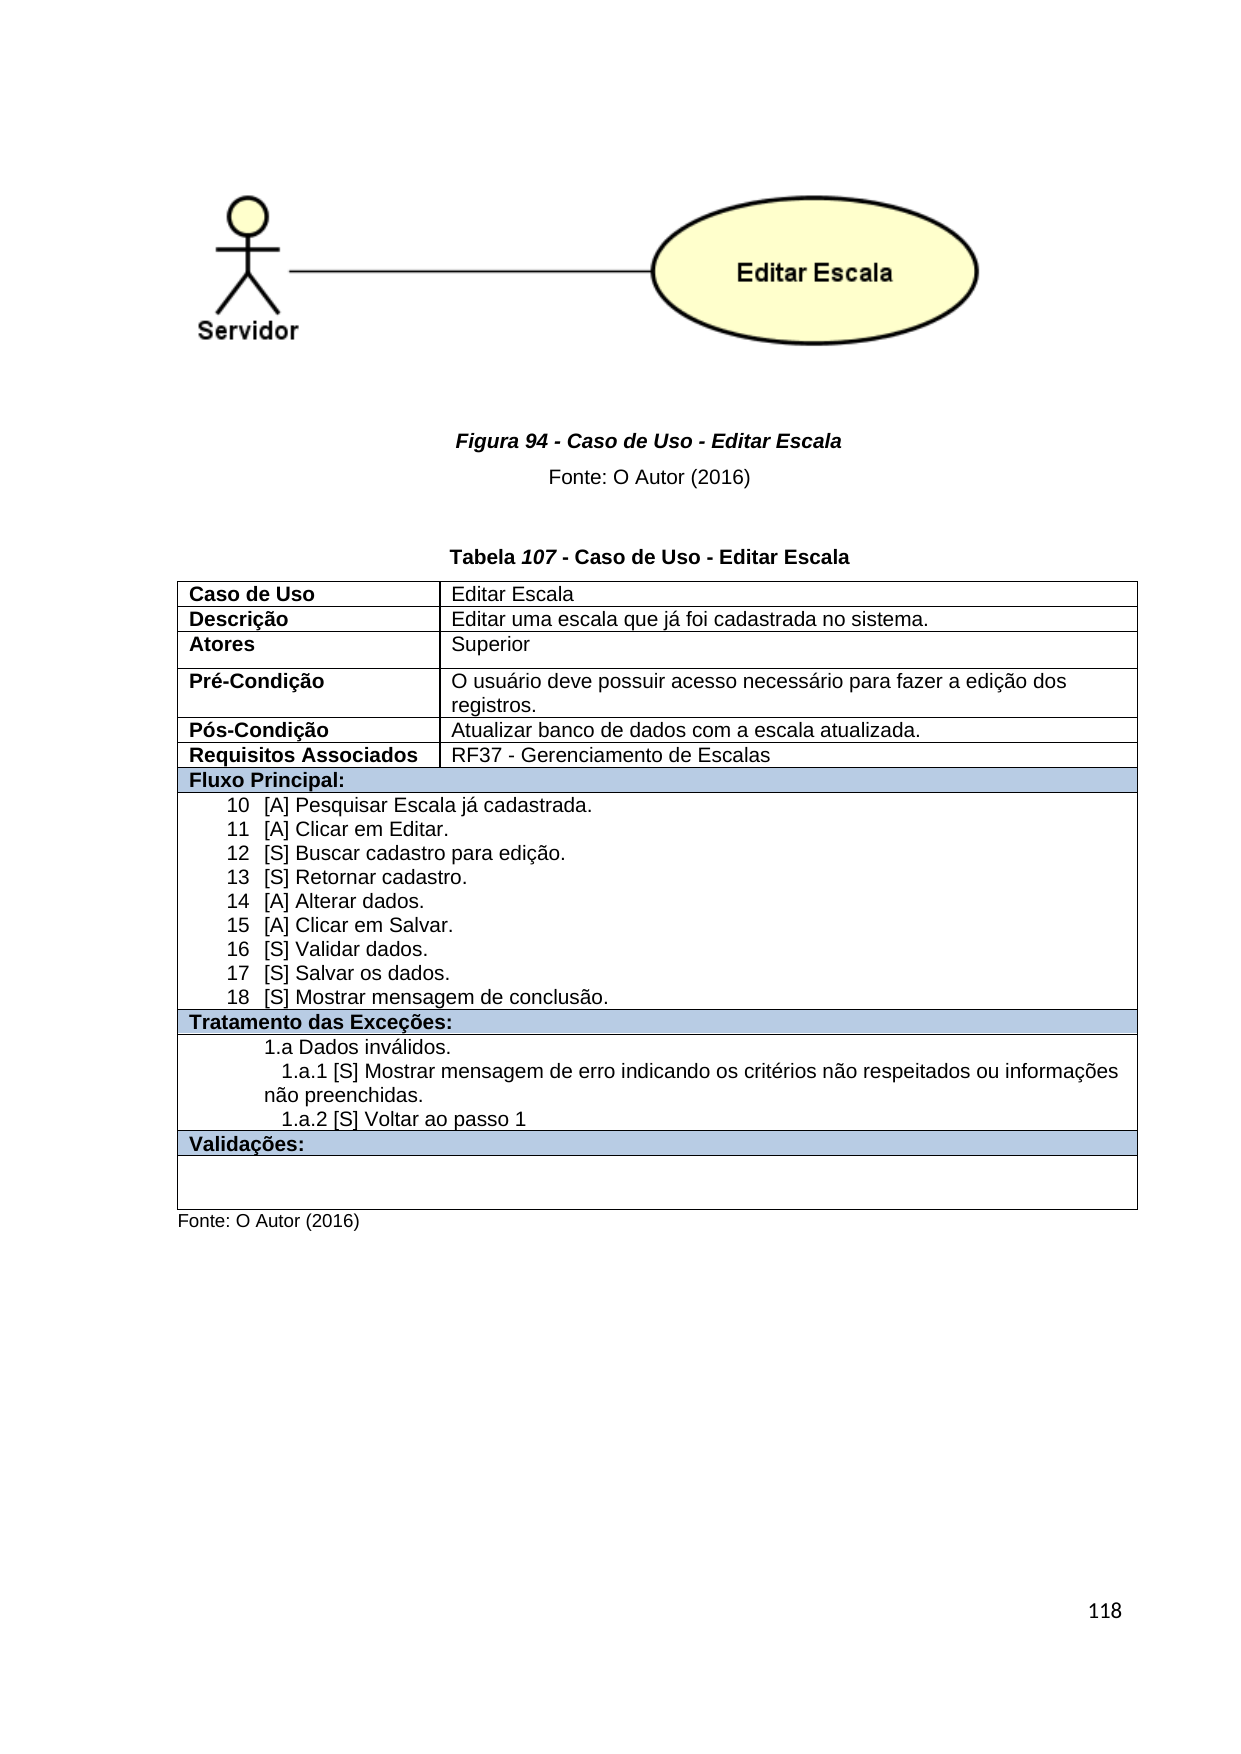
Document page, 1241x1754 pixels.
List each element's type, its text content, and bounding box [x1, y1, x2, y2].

text Fonte: O Autor (2016) [177, 1210, 1157, 1232]
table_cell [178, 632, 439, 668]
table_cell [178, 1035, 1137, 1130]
text Fonte: O Autor (2016) [177, 465, 1122, 489]
text Tabela 107 - Caso de Uso - Editar Escala [177, 544, 1122, 568]
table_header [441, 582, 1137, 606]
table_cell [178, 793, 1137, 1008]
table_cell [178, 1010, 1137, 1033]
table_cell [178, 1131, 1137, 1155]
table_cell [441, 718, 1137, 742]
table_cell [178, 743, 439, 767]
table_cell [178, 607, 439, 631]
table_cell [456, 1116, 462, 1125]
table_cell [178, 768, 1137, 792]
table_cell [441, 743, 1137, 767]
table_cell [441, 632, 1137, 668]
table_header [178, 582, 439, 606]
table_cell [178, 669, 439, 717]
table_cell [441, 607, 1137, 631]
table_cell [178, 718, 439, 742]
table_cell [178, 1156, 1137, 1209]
text Figura 94 - Caso de Uso - Editar Escala [177, 428, 1122, 452]
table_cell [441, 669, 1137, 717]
picture [177, 177, 998, 404]
